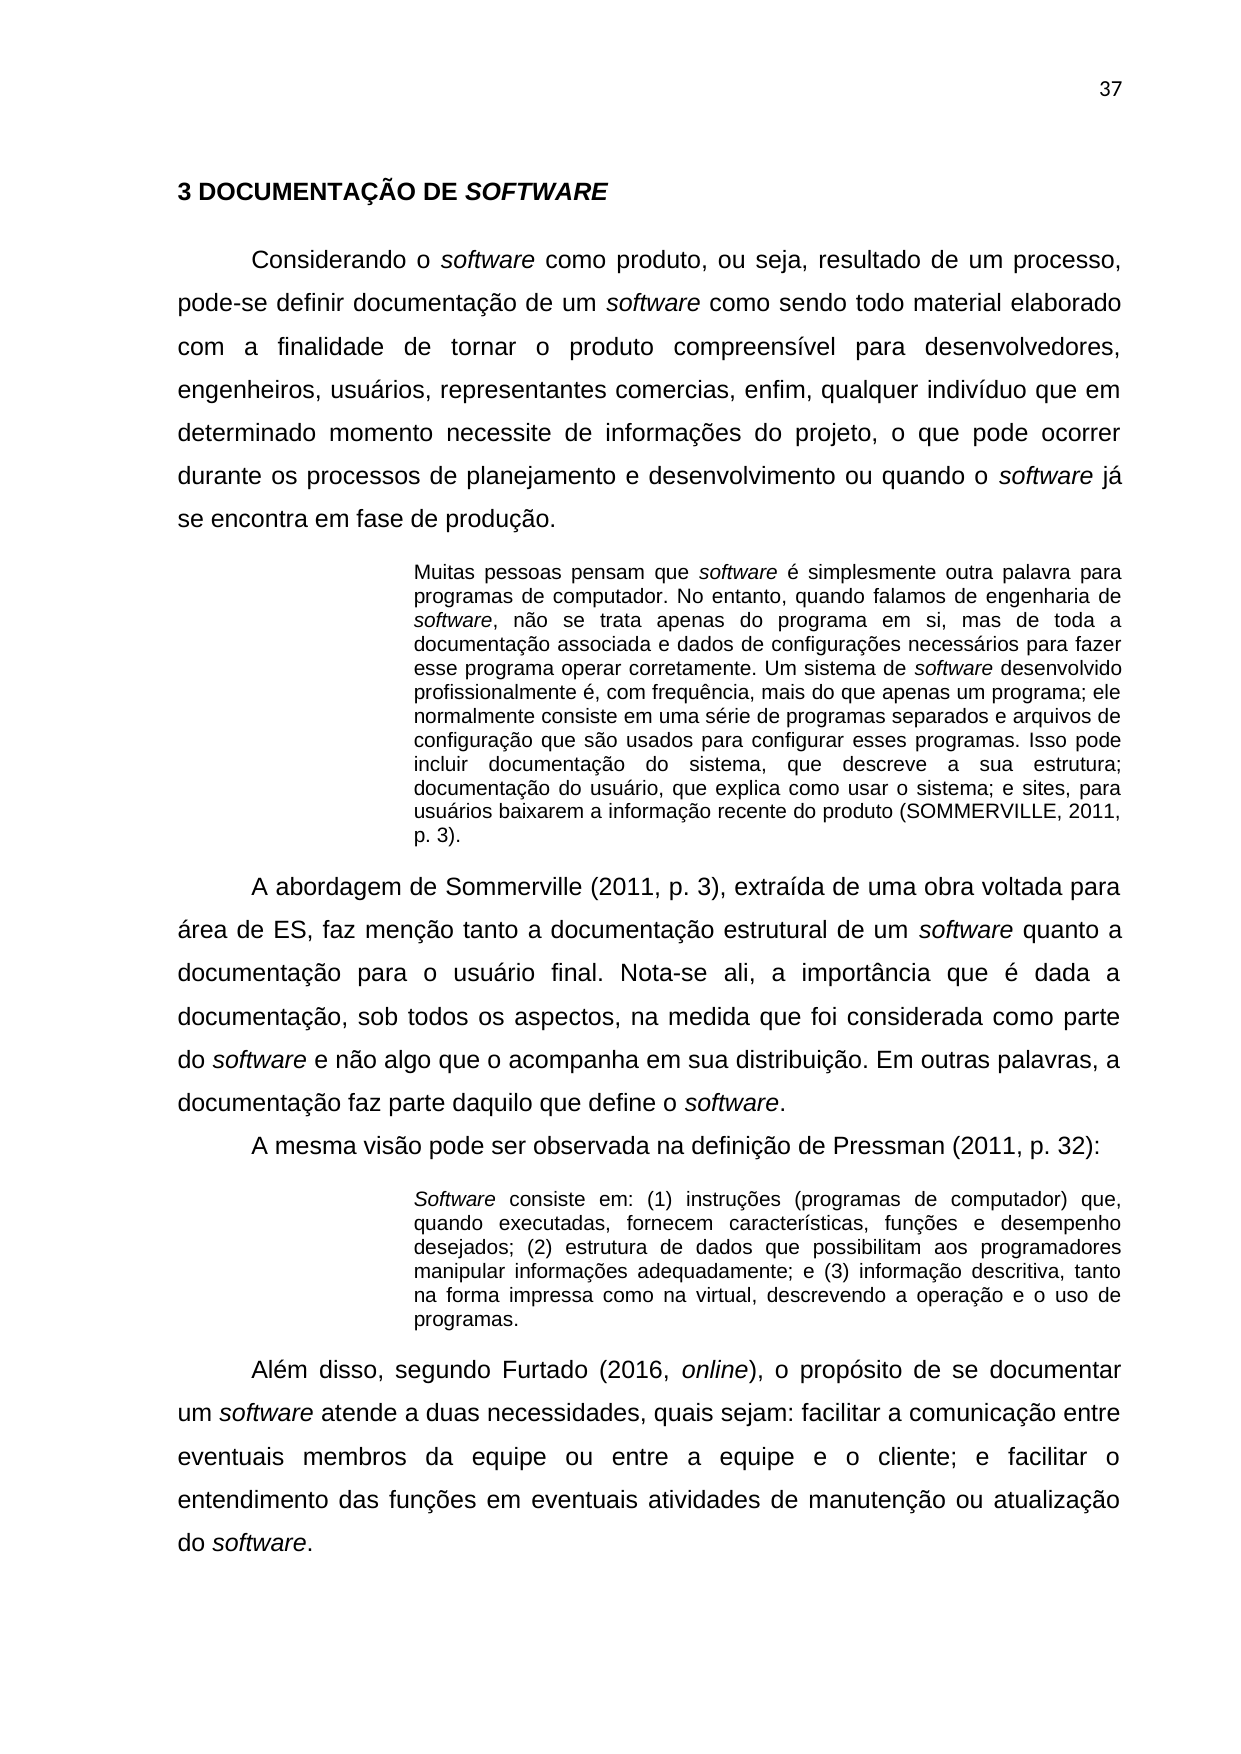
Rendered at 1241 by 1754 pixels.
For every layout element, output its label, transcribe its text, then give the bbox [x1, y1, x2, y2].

text Muitas pessoas pensam que software é simplesmente outra palavra para programas de computador. No entanto, quando falamos de engenharia de software, não se trata apenas do programa em si, mas de toda a documentação associada e dados de configurações necessários para fazer esse programa operar corretamente. Um sistema de software desenvolvido profissionalmente é, com frequência, mais do que apenas um programa; ele normalmente consiste em uma série de programas separados e arquivos de configuração que são usados para configurar esses programas. Isso pode incluir documentação do sistema, que descreve a sua estrutura; documentação do usuário, que explica como usar o sistema; e sites, para usuários baixarem a informação recente do produto (SOMMERVILLE, 2011, p. 3). [413, 560, 1122, 847]
text DOCUMENTAÇÃO DE SOFTWARE [177, 177, 1122, 206]
text A mesma visão pode ser observada na definição de Pressman (2011, p. 32): [177, 1131, 1122, 1160]
text A abordagem de Sommerville (2011, p. 3), extraída de uma obra voltada para área de ES, faz menção tanto a documentação estrutural de um software quanto a documentação para o usuário final. Nota-se ali, a importância que é dada a documentação, sob todos os aspectos, na medida que foi considerada como parte do software e não algo que o acompanha em sua distribuição. Em outras palavras, a documentação faz parte daquilo que define o software. [177, 872, 1122, 1117]
text Além disso, segundo Furtado (2016, online), o propósito de se documentar um software atende a duas necessidades, quais sejam: facilitar a comunicação entre eventuais membros da equipe ou entre a equipe e o cliente; e facilitar o entendimento das funções em eventuais atividades de manutenção ou atualização do software. [177, 1355, 1122, 1557]
text Software consiste em: (1) instruções (programas de computador) que, quando executadas, fornecem características, funções e desempenho desejados; (2) estrutura de dados que possibilitam aos programadores manipular informações adequadamente; e (3) informação descritiva, tanto na forma impressa como na virtual, descrevendo a operação e o uso de programas. [413, 1187, 1122, 1330]
text Considerando o software como produto, ou seja, resultado de um processo, pode-se definir documentação de um software como sendo todo material elaborado com a finalidade de tornar o produto compreensível para desenvolvedores, engenheiros, usuários, representantes comercias, enfim, qualquer indivíduo que em determinado momento necessite de informações do projeto, o que pode ocorrer durante os processos de planejamento e desenvolvimento ou quando o software já se encontra em fase de produção. [177, 245, 1122, 533]
